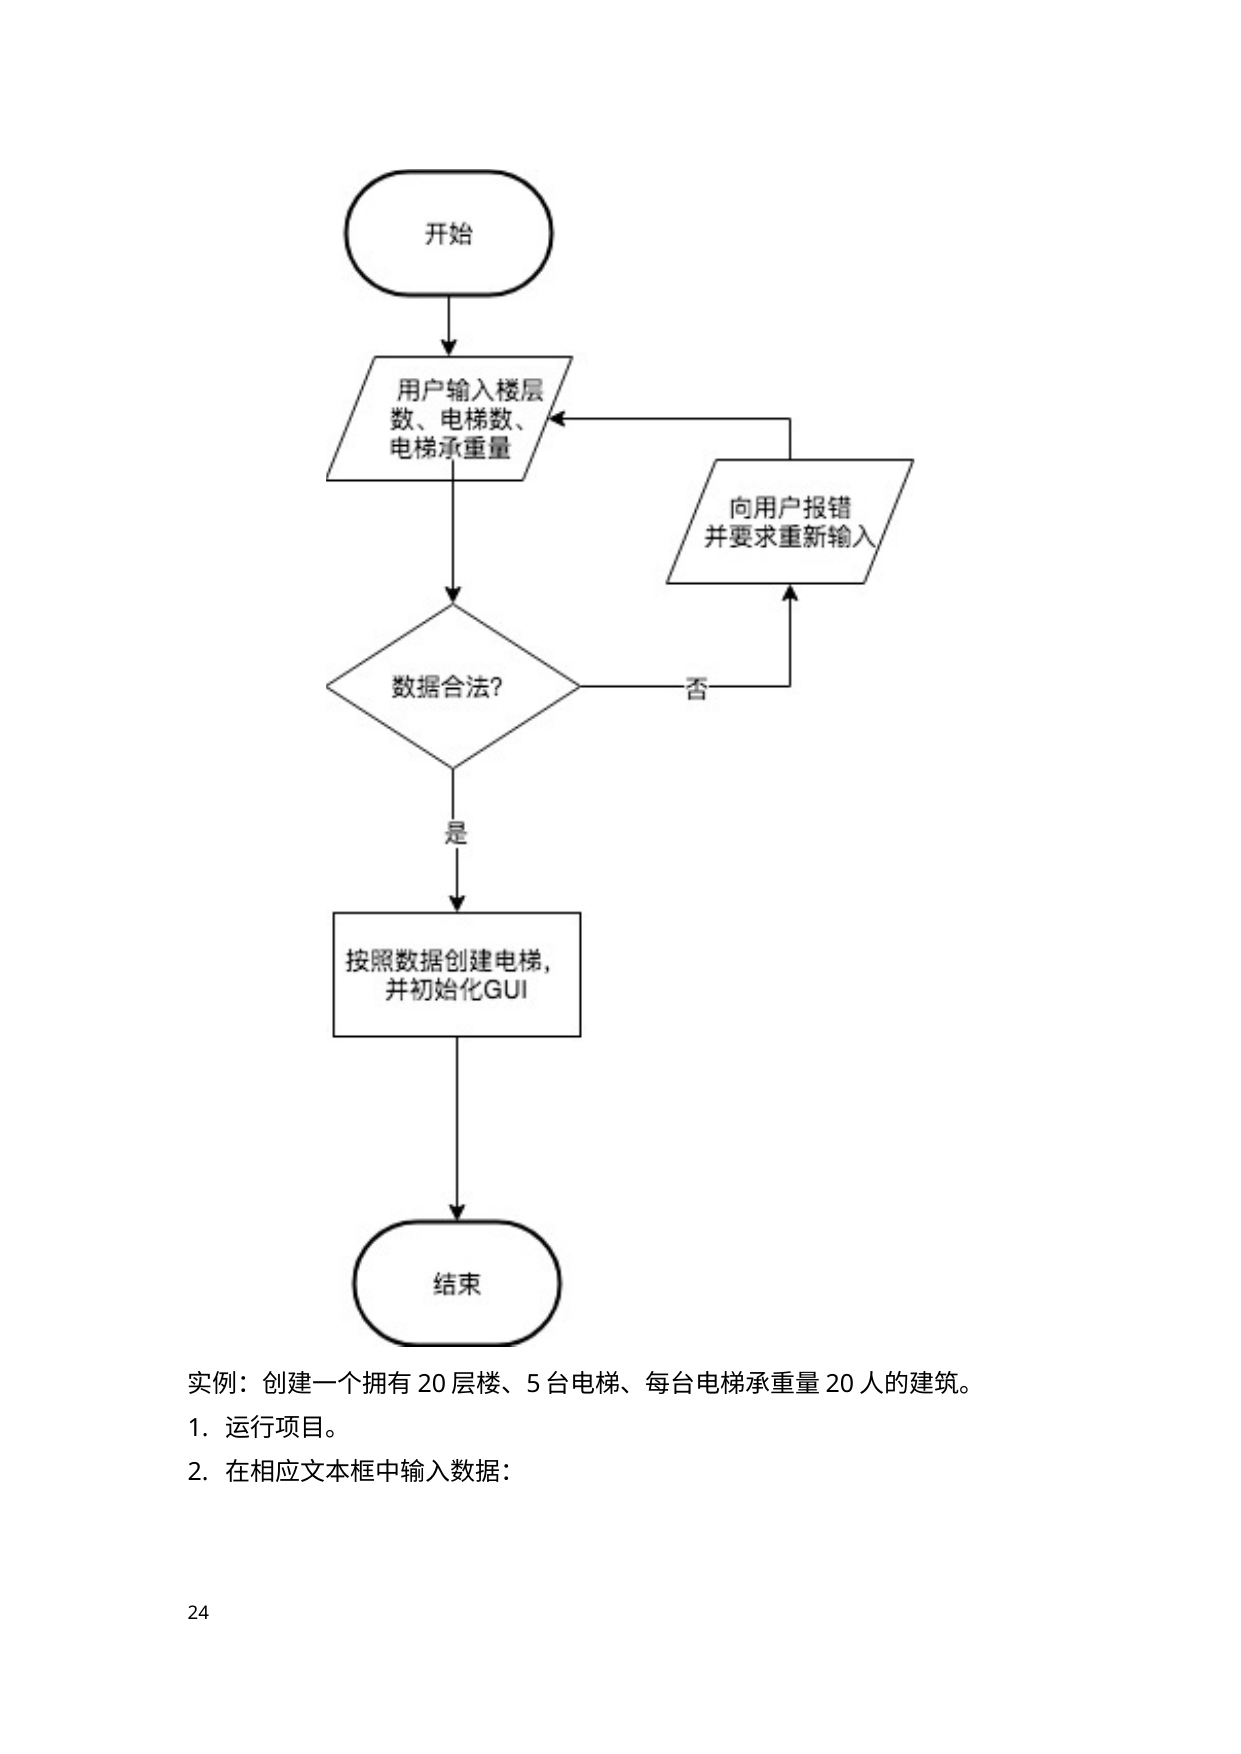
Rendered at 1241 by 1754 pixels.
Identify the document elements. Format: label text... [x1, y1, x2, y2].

list 在相应文本框中输入数据： [187, 1448, 1053, 1492]
list 运行项目。 [187, 1403, 1053, 1448]
picture [326, 169, 915, 1347]
text 实例：创建一个拥有20层楼、5台电梯、每台电梯承重量20人的建筑。 [187, 1359, 1053, 1403]
